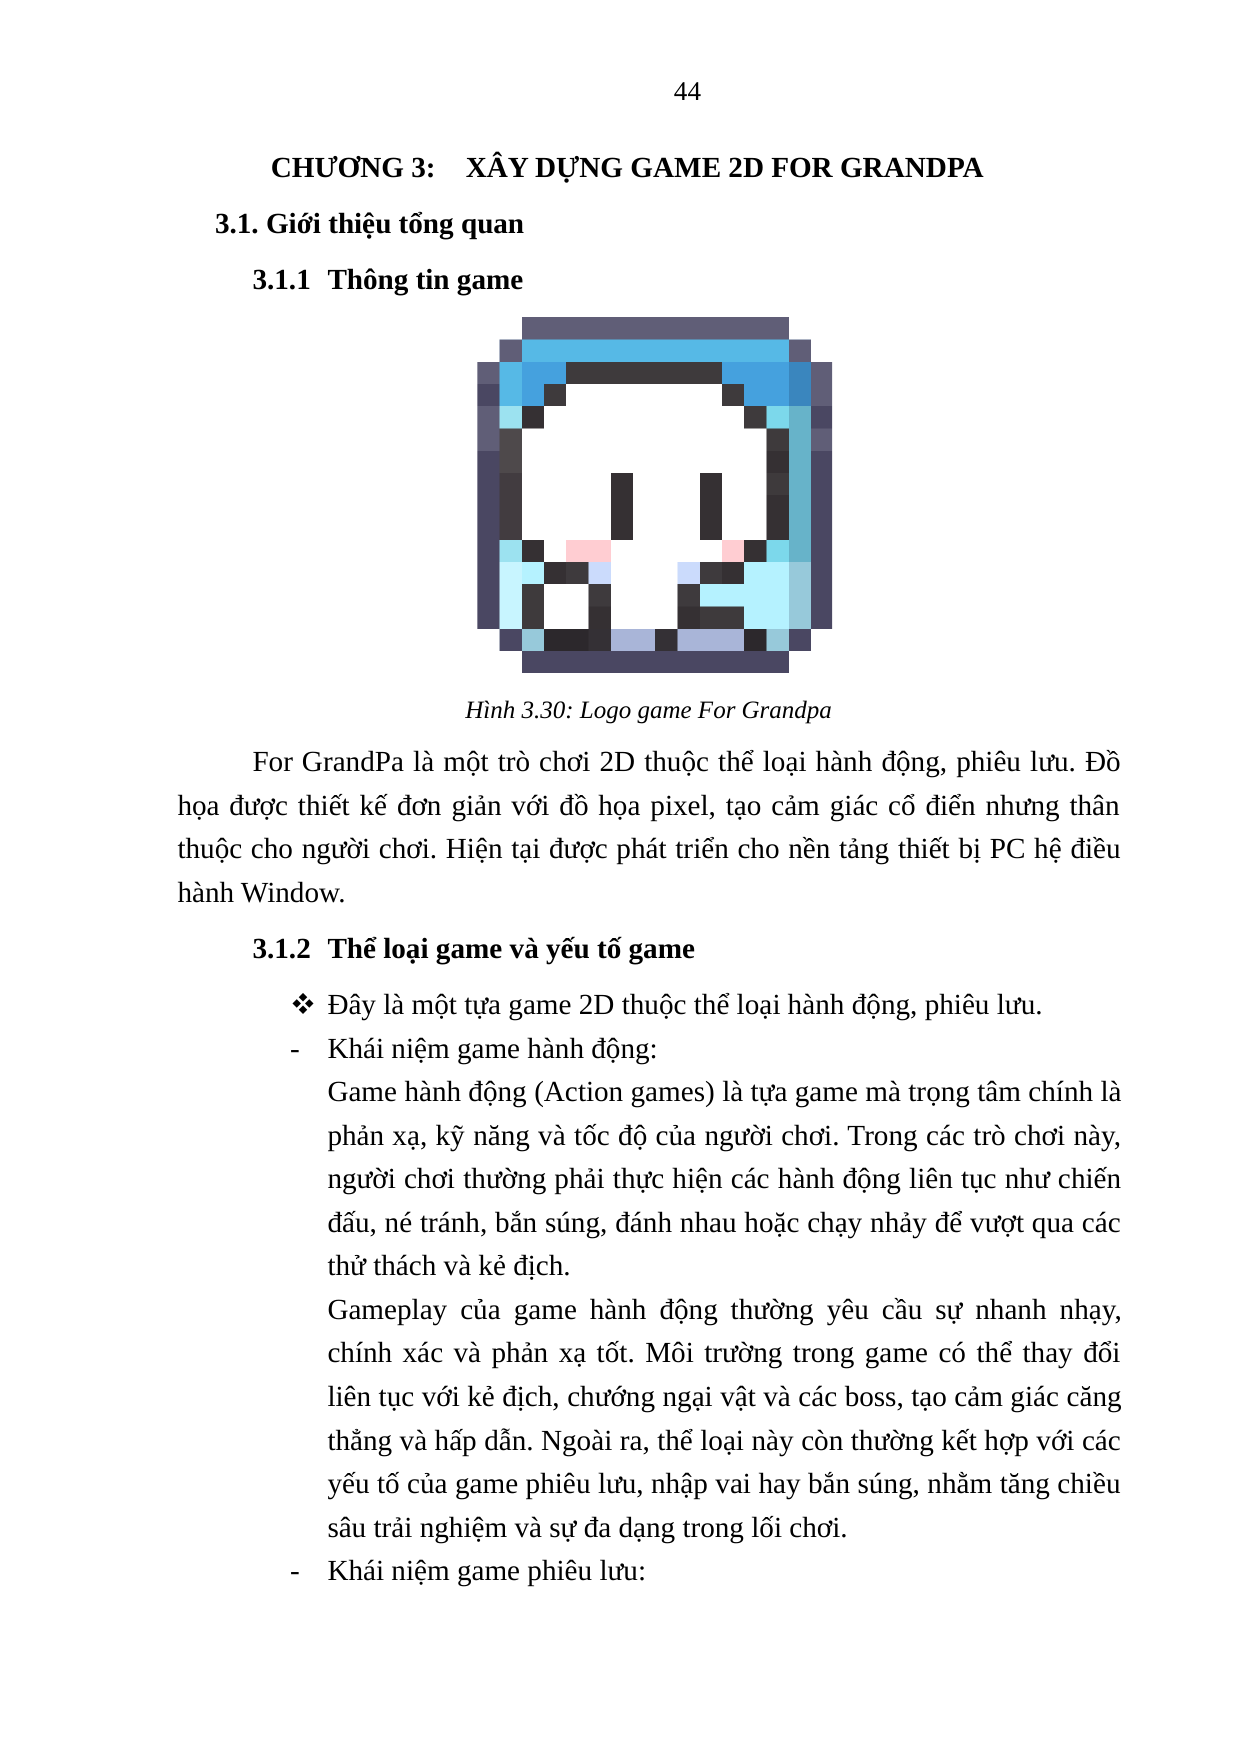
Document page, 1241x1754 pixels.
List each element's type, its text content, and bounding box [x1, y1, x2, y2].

list Game hành động (Action games) là tựa game mà trọng tâm chính là phản xạ, kỹ năng và tốc độ của người chơi. Trong các trò chơi này, người chơi thường phải thực hiện các hành động liên tục như chiến đấu, né tránh, bắn súng, đánh nhau hoặc chạy nhảy để vượt qua các thử thách và kẻ địch. [327, 1074, 1122, 1282]
text For GrandPa là một trò chơi 2D thuộc thể loại hành động, phiêu lưu. Đồ họa được thiết kế đơn giản với đồ họa pixel, tạo cảm giác cổ điển nhưng thân thuộc cho người chơi. Hiện tại được phát triển cho nền tảng thiết bị PC hệ điều hành Window. [177, 744, 1122, 909]
subtitle Thể loại game và yếu tố game [252, 931, 1122, 965]
picture [477, 317, 833, 673]
subtitle Giới thiệu tổng quan [215, 206, 1122, 239]
list Khái niệm game hành động: [290, 1031, 1122, 1064]
list Đây là một tựa game 2D thuộc thể loại hành động, phiêu lưu. [290, 987, 1122, 1021]
list Gameplay của game hành động thường yêu cầu sự nhanh nhạy, chính xác và phản xạ tốt. Môi trường trong game có thể thay đổi liên tục với kẻ địch, chướng ngại vật và các boss, tạo cảm giác căng thẳng và hấp dẫn. Ngoài ra, thể loại này còn thường kết hợp với các yếu tố của game phiêu lưu, nhập vai hay bắn súng, nhằm tăng chiều sâu trải nghiệm và sự đa dạng trong lối chơi. [327, 1292, 1122, 1543]
subtitle Thông tin game [252, 262, 1122, 295]
list Khái niệm game phiêu lưu: [290, 1553, 1122, 1587]
subtitle XÂY DỰNG GAME 2D FOR GRANDPA [215, 150, 1122, 183]
